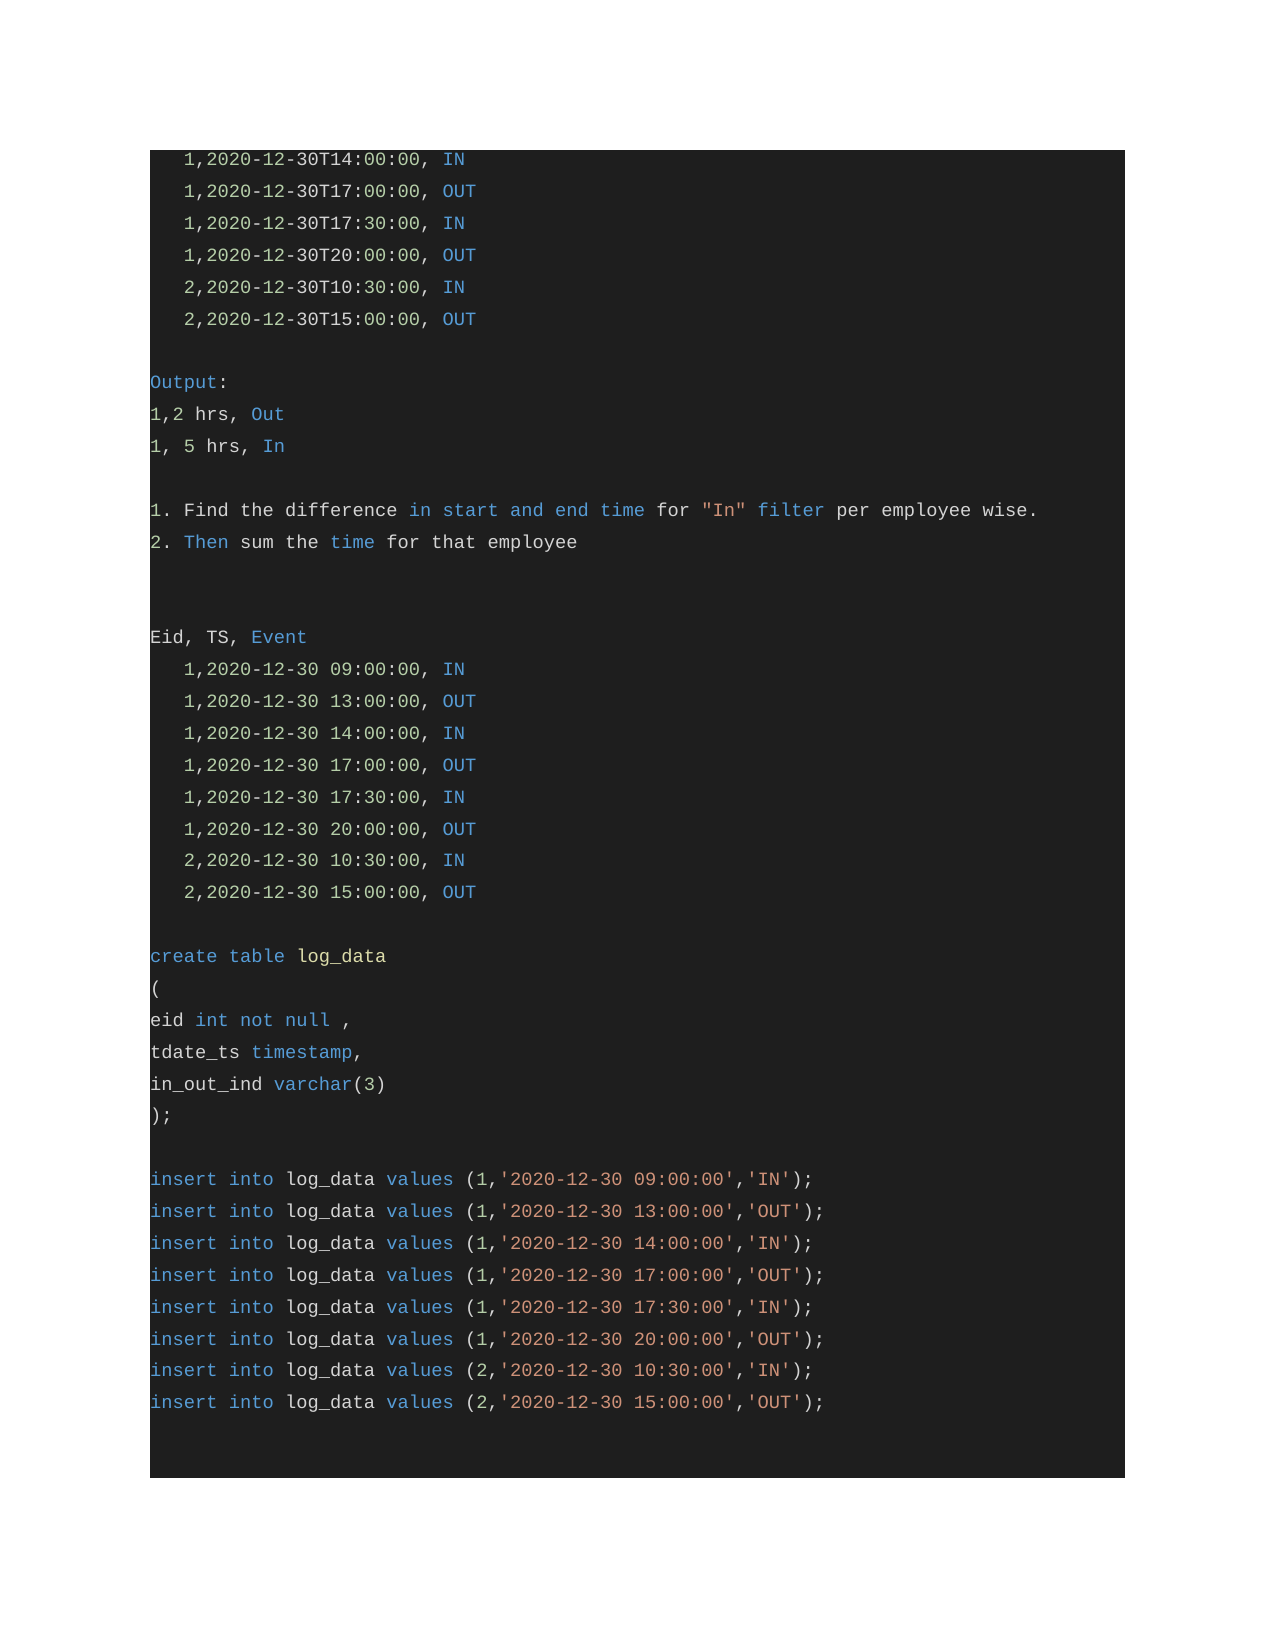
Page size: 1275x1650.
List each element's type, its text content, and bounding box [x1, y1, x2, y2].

text ); [150, 1106, 1125, 1127]
text 2,2020-12-30 10:30:00, IN [150, 851, 1125, 872]
text tdate_ts timestamp, [150, 1042, 1125, 1064]
text Eid, TS, Event [150, 628, 1125, 649]
text insert into log_data values (1,'2020-12-30 09:00:00','IN'); [150, 1170, 1125, 1191]
text insert into log_data values (1,'2020-12-30 13:00:00','OUT'); [150, 1202, 1125, 1223]
text 1,2020-12-30 17:00:00, OUT [150, 756, 1125, 777]
text Output: [150, 373, 1125, 394]
text create table log_data [150, 947, 1125, 968]
text insert into log_data values (2,'2020-12-30 10:30:00','IN'); [150, 1361, 1125, 1382]
text insert into log_data values (1,'2020-12-30 20:00:00','OUT'); [150, 1329, 1125, 1351]
text ( [150, 979, 1125, 1000]
text 1,2020-12-30 09:00:00, IN [150, 660, 1125, 681]
text insert into log_data values (1,'2020-12-30 17:30:00','IN'); [150, 1297, 1125, 1319]
text in_out_ind varchar(3) [150, 1074, 1125, 1096]
text 1, 5 hrs, In [150, 437, 1125, 458]
text 1,2020-12-30T17:00:00, OUT [150, 182, 1125, 203]
text 1,2020-12-30 14:00:00, IN [150, 724, 1125, 745]
text 2,2020-12-30T15:00:00, OUT [150, 309, 1125, 331]
text eid int not null , [150, 1011, 1125, 1032]
text 2,2020-12-30T10:30:00, IN [150, 277, 1125, 299]
text insert into log_data values (1,'2020-12-30 17:00:00','OUT'); [150, 1266, 1125, 1287]
text insert into log_data values (2,'2020-12-30 15:00:00','OUT'); [150, 1393, 1125, 1414]
text 1,2020-12-30T20:00:00, OUT [150, 246, 1125, 267]
text 1,2 hrs, Out [150, 405, 1125, 426]
text 1. Find the difference in start and end time for "In" filter per employee wise. [150, 501, 1125, 522]
text 2,2020-12-30 15:00:00, OUT [150, 883, 1125, 904]
text 1,2020-12-30 13:00:00, OUT [150, 692, 1125, 713]
text 1,2020-12-30T17:30:00, IN [150, 214, 1125, 235]
text 1,2020-12-30 17:30:00, IN [150, 787, 1125, 809]
text 2. Then sum the time for that employee [150, 532, 1125, 554]
text 1,2020-12-30 20:00:00, OUT [150, 819, 1125, 841]
text insert into log_data values (1,'2020-12-30 14:00:00','IN'); [150, 1234, 1125, 1255]
text 1,2020-12-30T14:00:00, IN [150, 150, 1125, 171]
